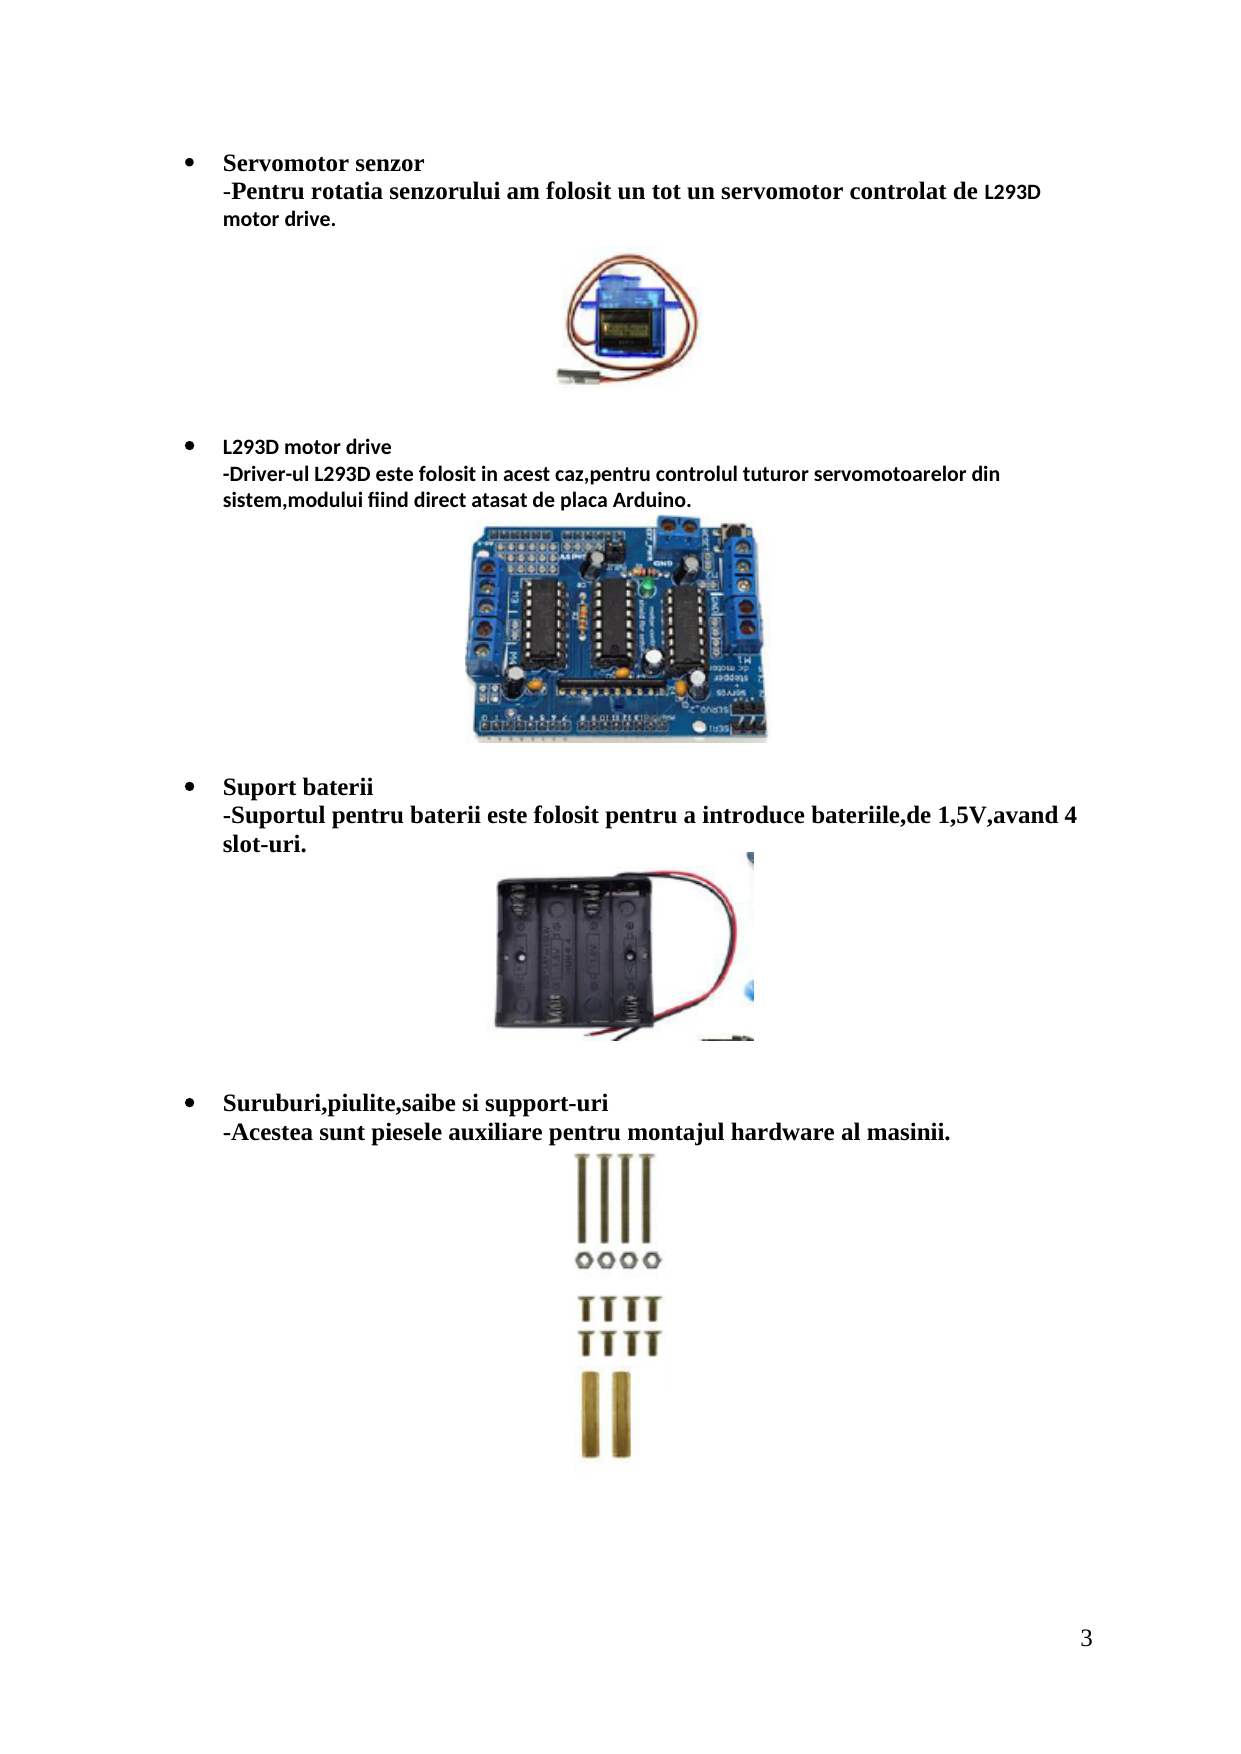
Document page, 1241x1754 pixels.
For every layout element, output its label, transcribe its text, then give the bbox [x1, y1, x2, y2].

list Suport baterii [185, 772, 1093, 801]
text -Pentru rotatia senzorului am folosit un tot un servomotor controlat de L293D motor drive. [223, 176, 1093, 232]
list Suruburi,piulite,saibe si support-uri [185, 1088, 1093, 1117]
list -Acestea sunt piesele auxiliare pentru montajul hardware al masinii. [223, 1117, 1093, 1146]
list -Suportul pentru baterii este folosit pentru a introduce bateriile,de 1,5V,avand 4 slot-uri. [223, 801, 1093, 858]
list Servomotor senzor [185, 148, 1093, 176]
picture [552, 231, 704, 392]
picture [464, 514, 776, 743]
picture [486, 852, 754, 1041]
list L293D motor drive [185, 433, 1093, 460]
picture [573, 1148, 667, 1474]
list -Driver-ul L293D este folosit in acest caz,pentru controlul tuturor servomotoarelor din sistem,modului fiind direct atasat de placa Arduino. [223, 460, 1093, 513]
